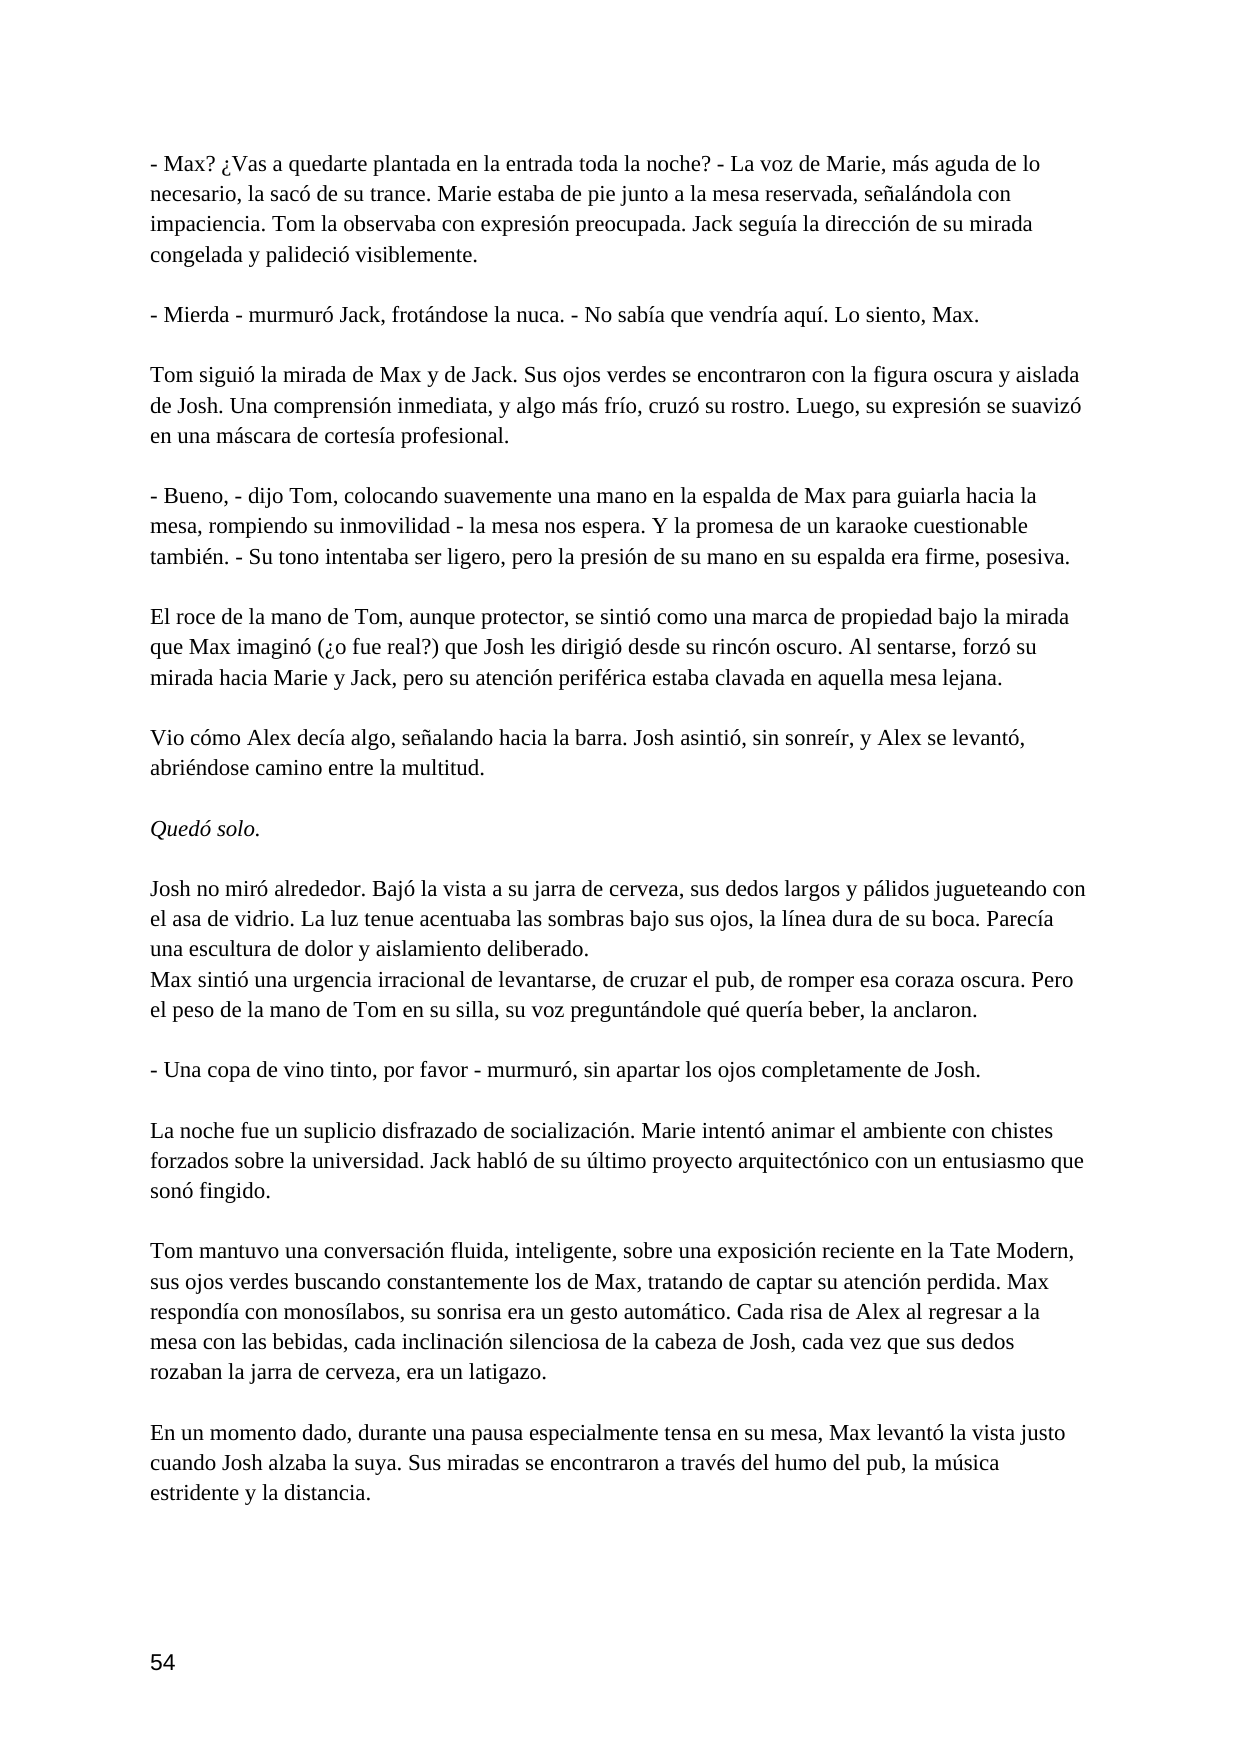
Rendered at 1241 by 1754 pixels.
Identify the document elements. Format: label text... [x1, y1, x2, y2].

text - Bueno, - dijo Tom, colocando suavemente una mano en la espalda de Max para guiarla hacia la mesa, rompiendo su inmovilidad - la mesa nos espera. Y la promesa de un karaoke cuestionable también. - Su tono intentaba ser ligero, pero la presión de su mano en su espalda era firme, posesiva. [150, 482, 1090, 569]
text Tom siguió la mirada de Max y de Jack. Sus ojos verdes se encontraron con la figura oscura y aislada de Josh. Una comprensión inmediata, y algo más frío, cruzó su rostro. Luego, su expresión se suavizó en una máscara de cortesía profesional. [150, 361, 1090, 448]
text - Una copa de vino tinto, por favor - murmuró, sin apartar los ojos completamente de Josh. [150, 1056, 1090, 1083]
text - Mierda - murmuró Jack, frotándose la nuca. - No sabía que vendría aquí. Lo siento, Max. [150, 301, 1090, 327]
text El roce de la mano de Tom, aunque protector, se sintió como una marca de propiedad bajo la mirada que Max imaginó (¿o fue real?) que Josh les dirigió desde su rincón oscuro. Al sentarse, forzó su mirada hacia Marie y Jack, pero su atención periférica estaba clavada en aquella mesa lejana. [150, 603, 1090, 690]
text Tom mantuvo una conversación fluida, inteligente, sobre una exposición reciente en la Tate Modern, sus ojos verdes buscando constantemente los de Max, tratando de captar su atención perdida. Max respondía con monosílabos, su sonrisa era un gesto automático. Cada risa de Alex al regresar a la mesa con las bebidas, cada inclinación silenciosa de la cabeza de Josh, cada vez que sus dedos rozaban la jarra de cerveza, era un latigazo. [150, 1237, 1090, 1385]
text Vio cómo Alex decía algo, señalando hacia la barra. Josh asintió, sin sonreír, y Alex se levantó, abriéndose camino entre la multitud. [150, 724, 1090, 781]
text - Max? ¿Vas a quedarte plantada en la entrada toda la noche? - La voz de Marie, más aguda de lo necesario, la sacó de su trance. Marie estaba de pie junto a la mesa reservada, señalándola con impaciencia. Tom la observaba con expresión preocupada. Jack seguía la dirección de su mirada congelada y palideció visiblemente. [150, 150, 1090, 267]
text La noche fue un suplicio disfrazado de socialización. Marie intentó animar el ambiente con chistes forzados sobre la universidad. Jack habló de su último proyecto arquitectónico con un entusiasmo que sonó fingido. [150, 1117, 1090, 1203]
text Quedó solo. [150, 814, 1090, 841]
text Max sintió una urgencia irracional de levantarse, de cruzar el pub, de romper esa coraza oscura. Pero el peso de la mano de Tom en su silla, su voz preguntándole qué quería beber, la anclaron. [150, 966, 1090, 1022]
text Josh no miró alrededor. Bajó la vista a su jarra de cerveza, sus dedos largos y pálidos jugueteando con el asa de vidrio. La luz tenue acentuaba las sombras bajo sus ojos, la línea dura de su boca. Parecía una escultura de dolor y aislamiento deliberado. [150, 875, 1090, 962]
text En un momento dado, durante una pausa especialmente tensa en su mesa, Max levantó la vista justo cuando Josh alzaba la suya. Sus miradas se encontraron a través del humo del pub, la música estridente y la distancia. [150, 1419, 1090, 1506]
